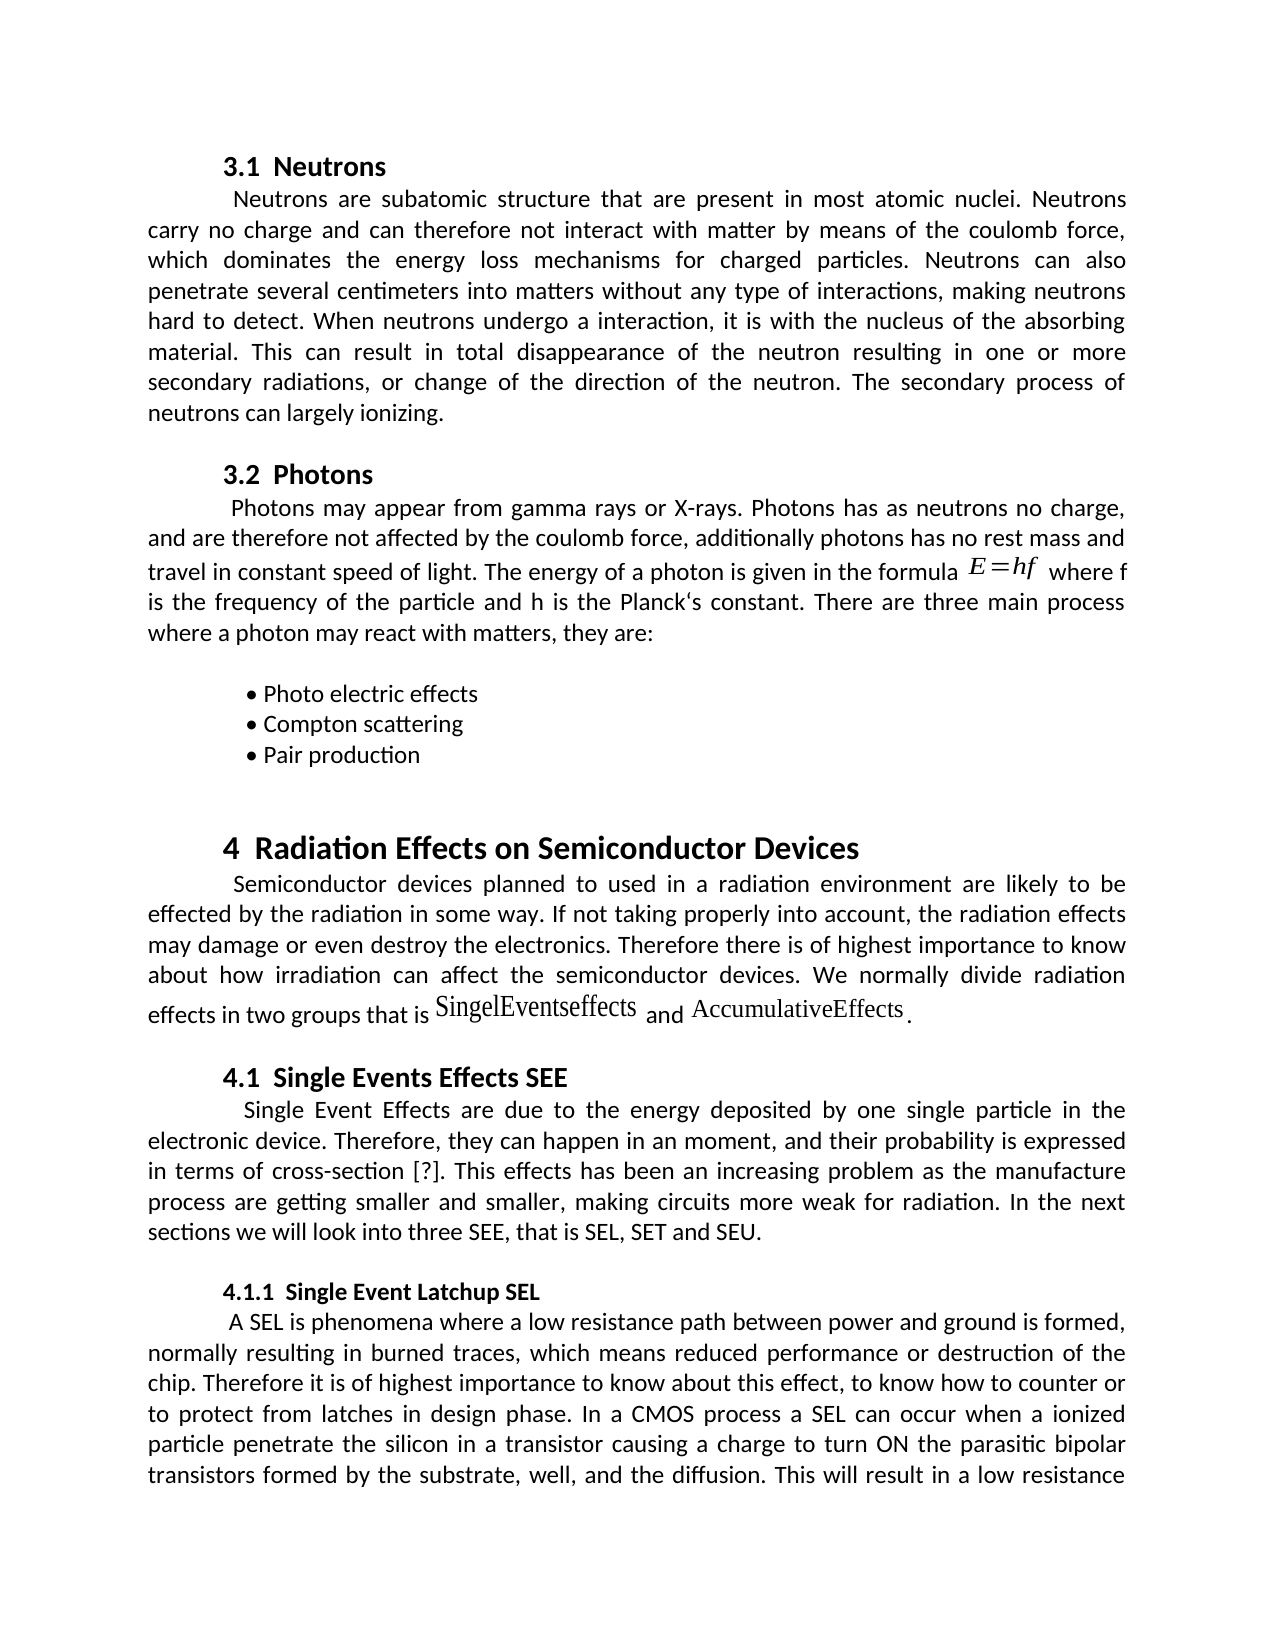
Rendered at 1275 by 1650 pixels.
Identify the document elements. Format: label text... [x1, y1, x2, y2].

subtitle 4 Radiation Effects on Semiconductor Devices [148, 827, 1127, 868]
subtitle 3.1 Neutrons [148, 148, 1127, 183]
text • Photo electric effects [148, 678, 1127, 708]
subtitle 3.2 Photons [148, 456, 1127, 492]
text Photons may appear from gamma rays or X-rays. Photons has as neutrons no charge, and are therefore not affected by the coulomb force, additionally photons has no rest mass and travel in constant speed of light. The energy of a photon is given in the formula where f is the frequency of the particle and h is the Planck‘s constant. There are three main process where a photon may react with matters, they are: [148, 492, 1127, 647]
subtitle 4.1 Single Events Effects SEE [148, 1059, 1127, 1094]
text Semiconductor devices planned to used in a radiation environment are likely to be effected by the radiation in some way. If not taking properly into account, the radiation effects may damage or even destroy the electronics. Therefore there is of highest importance to know about how irradiation can affect the semiconductor devices. We normally divide radiation effects in two groups that is and . [148, 868, 1127, 1030]
text • Pair production [148, 739, 1127, 769]
text Single Event Effects are due to the energy deposited by one single particle in the electronic device. Therefore, they can happen in an moment, and their probability is expressed in terms of cross-section [?]. This effects has been an increasing problem as the manufacture process are getting smaller and smaller, making circuits more weak for radiation. In the next sections we will look into three SEE, that is SEL, SET and SEU. [148, 1094, 1127, 1247]
text • Compton scattering [148, 708, 1127, 739]
text Neutrons are subatomic structure that are present in most atomic nuclei. Neutrons carry no charge and can therefore not interact with matter by means of the coulomb force, which dominates the energy loss mechanisms for charged particles. Neutrons can also penetrate several centimeters into matters without any type of interactions, making neutrons hard to detect. When neutrons undergo a interaction, it is with the nucleus of the absorbing material. This can result in total disappearance of the neutron resulting in one or more secondary radiations, or change of the direction of the neutron. The secondary process of neutrons can largely ionizing. [148, 183, 1127, 427]
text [148, 1306, 1127, 1489]
subtitle 4.1.1 Single Event Latchup SEL [148, 1276, 1127, 1306]
